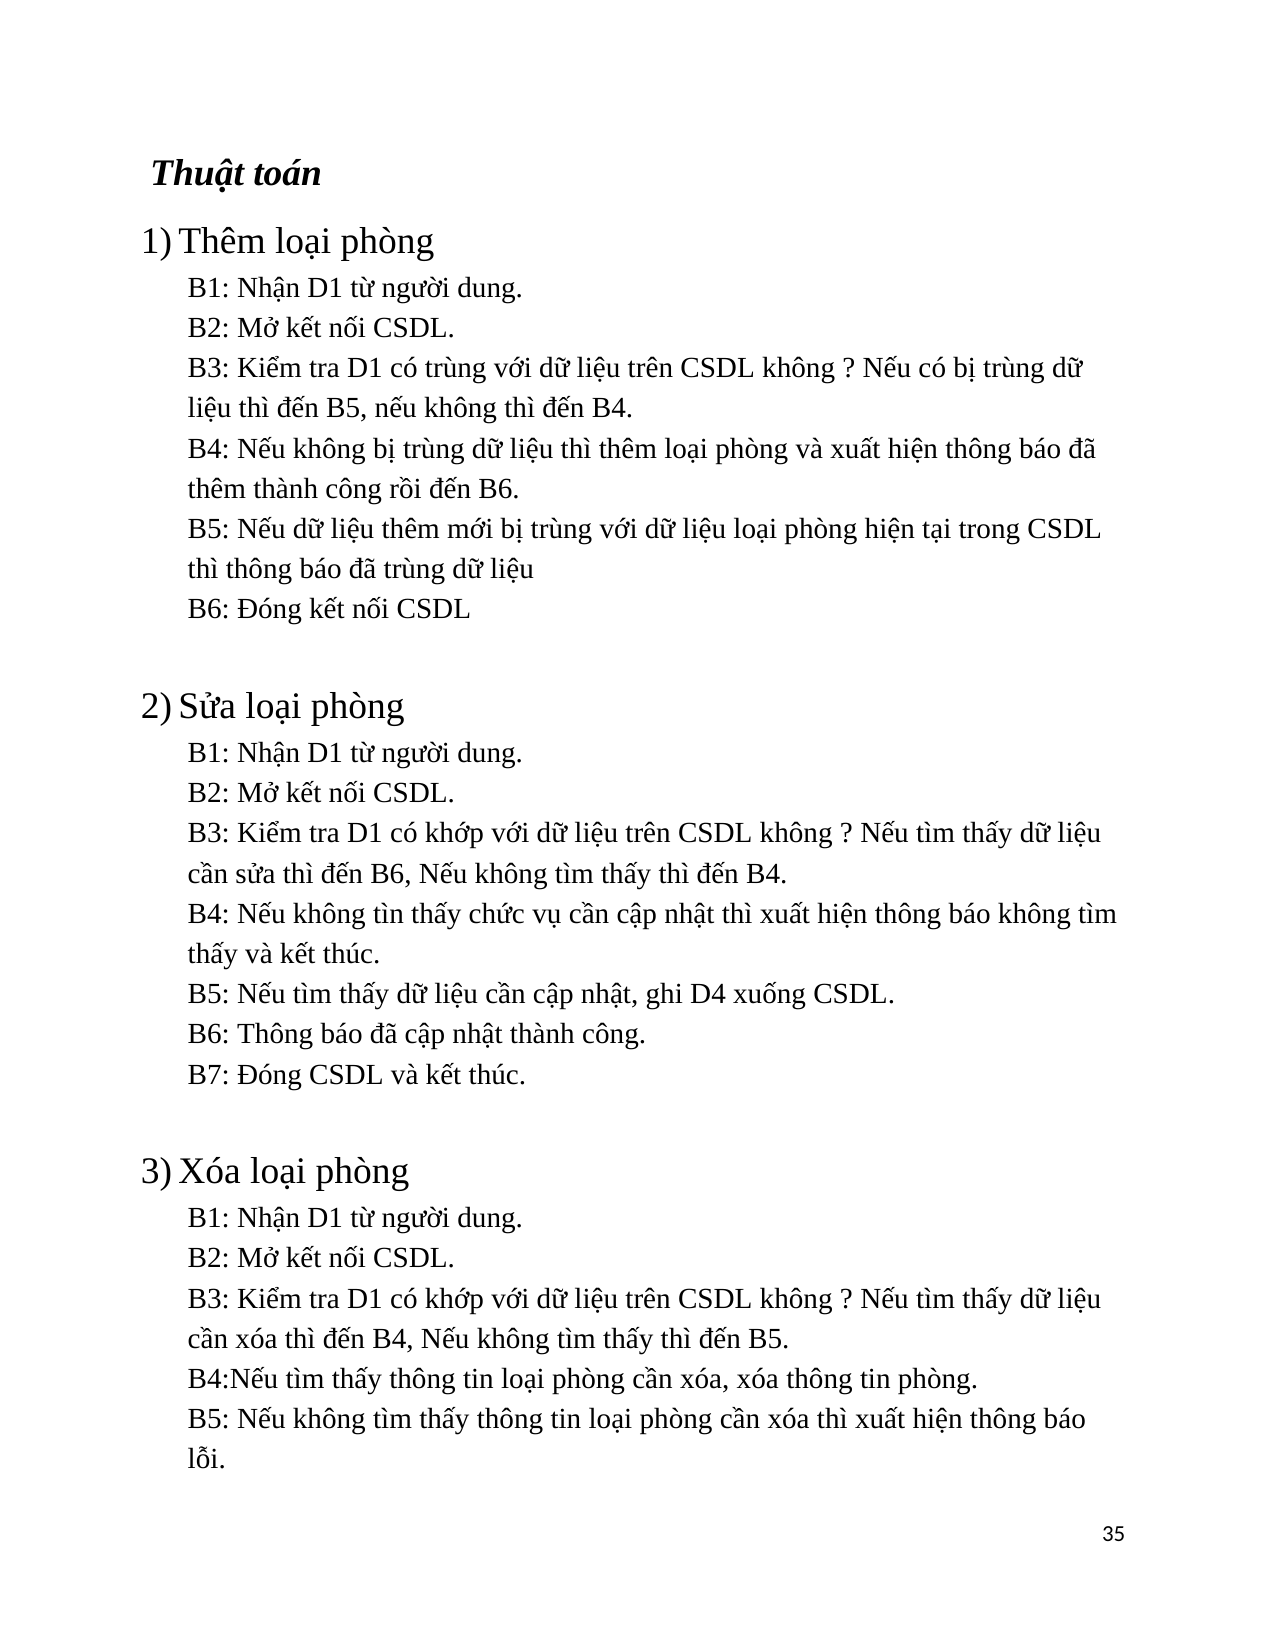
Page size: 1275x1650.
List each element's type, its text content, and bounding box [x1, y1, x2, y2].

list B1: Nhận D1 từ người dung. [187, 270, 1125, 303]
list B4: Nếu không bị trùng dữ liệu thì thêm loại phòng và xuất hiện thông báo đã thêm thành công rồi đến B6. [187, 431, 1125, 504]
list B6: Đóng kết nối CSDL [187, 592, 1125, 625]
list B5: Nếu dữ liệu thêm mới bị trùng với dữ liệu loại phòng hiện tại trong CSDL thì thông báo đã trùng dữ liệu [187, 511, 1125, 585]
text Thuật toán [150, 150, 1125, 193]
list B2: Mở kết nối CSDL. [187, 310, 1125, 344]
list B4: Nếu không tìn thấy chức vụ cần cập nhật thì xuất hiện thông báo không tìm thấy và kết thúc. [187, 896, 1125, 970]
list B2: Mở kết nối CSDL. [187, 775, 1125, 809]
list B3: Kiểm tra D1 có trùng với dữ liệu trên CSDL không ? Nếu có bị trùng dữ liệu thì đến B5, nếu không thì đến B4. [187, 350, 1125, 424]
list B4:Nếu tìm thấy thông tin loại phòng cần xóa, xóa thông tin phòng. [187, 1361, 1125, 1395]
list B5: Nếu tìm thấy dữ liệu cần cập nhật, ghi D4 xuống CSDL. [187, 976, 1125, 1010]
list B7: Đóng CSDL và kết thúc. [187, 1057, 1125, 1090]
list Xóa loại phòng [141, 1149, 1125, 1192]
list B1: Nhận D1 từ người dung. [187, 1200, 1125, 1234]
list B1: Nhận D1 từ người dung. [187, 735, 1125, 769]
list Sửa loại phòng [141, 683, 1125, 727]
list B3: Kiểm tra D1 có khớp với dữ liệu trên CSDL không ? Nếu tìm thấy dữ liệu cần sửa thì đến B6, Nếu không tìm thấy thì đến B4. [187, 816, 1125, 889]
list B5: Nếu không tìm thấy thông tin loại phòng cần xóa thì xuất hiện thông báo lỗi. [187, 1401, 1125, 1475]
list Thêm loại phòng [141, 218, 1125, 261]
list B2: Mở kết nối CSDL. [187, 1241, 1125, 1274]
list B6: Thông báo đã cập nhật thành công. [187, 1017, 1125, 1050]
list B3: Kiểm tra D1 có khớp với dữ liệu trên CSDL không ? Nếu tìm thấy dữ liệu cần xóa thì đến B4, Nếu không tìm thấy thì đến B5. [187, 1281, 1125, 1354]
